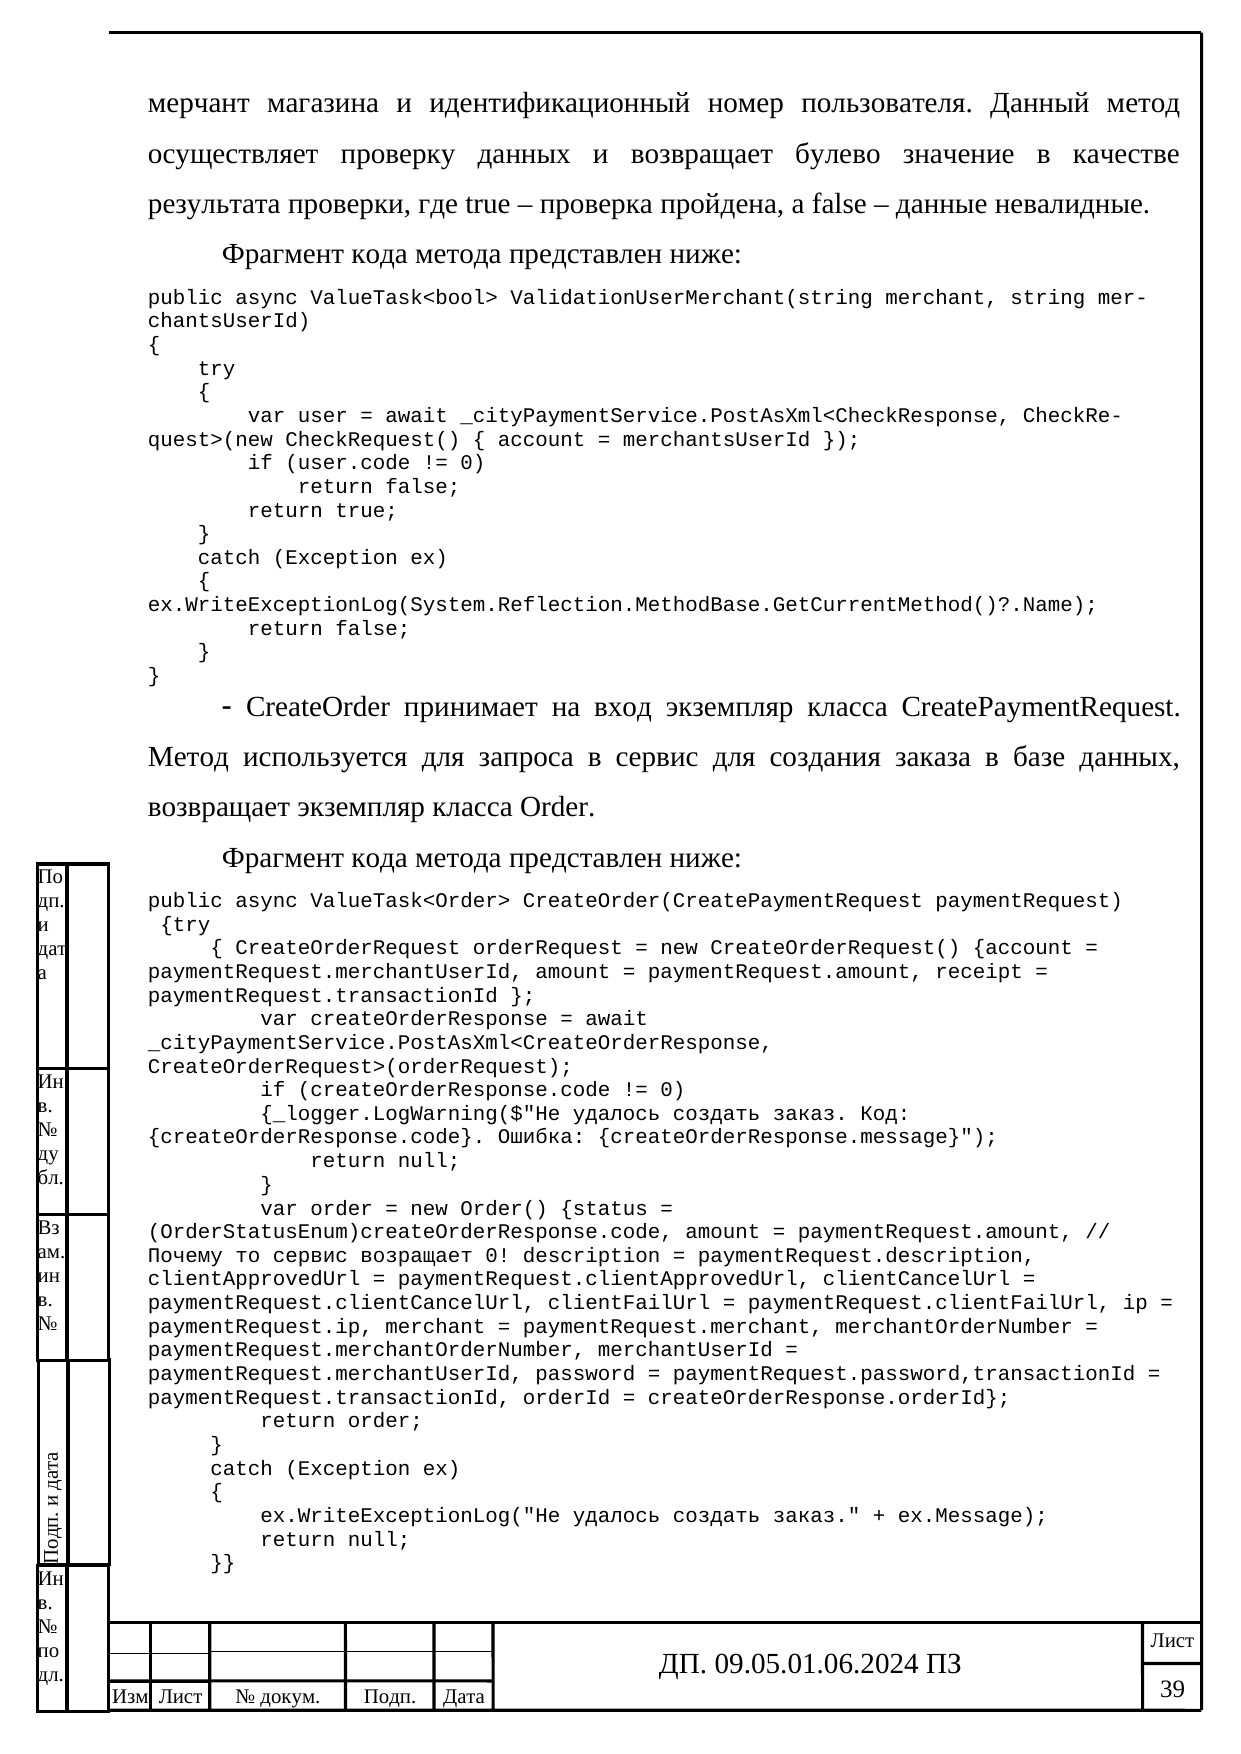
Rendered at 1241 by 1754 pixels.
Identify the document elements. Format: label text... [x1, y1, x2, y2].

text ex.WriteExceptionLog("Не удалось создать заказ." + ex.Message); [148, 1505, 1181, 1528]
text return order; [148, 1410, 1181, 1434]
text } [148, 641, 1181, 665]
text public async ValueTask<Order> CreateOrder(CreatePaymentRequest paymentRequest) [148, 890, 1181, 914]
text } [148, 1174, 1181, 1197]
text Фрагмент кода метода представлен ниже: [148, 236, 1181, 270]
text { [148, 1481, 1181, 1505]
text { [148, 381, 1181, 405]
text return false; [148, 476, 1181, 499]
text return null; [148, 1150, 1181, 1174]
text }} [148, 1552, 1181, 1576]
text { [148, 571, 1181, 594]
text } [148, 523, 1181, 547]
text var createOrderResponse = await _cityPaymentService.PostAsXml<CreateOrderResponse, CreateOrderRequest>(orderRequest); [148, 1008, 1181, 1079]
text { CreateOrderRequest orderRequest = new CreateOrderRequest() {account = paymentRequest.merchantUserId, amount = paymentRequest.amount, receipt = paymentRequest.transactionId }; [148, 937, 1181, 1008]
text CreateOrder принимает на вход экземпляр класса CreatePaymentRequest. Метод используется для запроса в сервис для создания заказа в базе данных, возвращает экземпляр класса Order. [148, 689, 1181, 823]
text if (user.code != 0) [148, 452, 1181, 476]
text catch (Exception ex) [148, 547, 1181, 571]
text { [148, 334, 1181, 358]
text var user = await _cityPaymentService.PostAsXml<CheckResponse, CheckRe-quest>(new CheckRequest() { account = merchantsUserId }); [148, 405, 1181, 452]
text } [148, 665, 1181, 689]
text try [148, 358, 1181, 381]
text return false; [148, 618, 1181, 641]
text ex.WriteExceptionLog(System.Reflection.MethodBase.GetCurrentMethod()?.Name); [148, 594, 1181, 618]
text if (createOrderResponse.code != 0) [148, 1079, 1181, 1103]
text public async ValueTask<bool> ValidationUserMerchant(string merchant, string mer-chantsUserId) [148, 287, 1181, 334]
text return null; [148, 1528, 1181, 1552]
text return true; [148, 499, 1181, 523]
text catch (Exception ex) [148, 1458, 1181, 1481]
text {try [148, 914, 1181, 937]
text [148, 86, 1181, 220]
text var order = new Order() {status = (OrderStatusEnum)createOrderResponse.code, amount = paymentRequest.amount, // Почему то сервис возращает 0! description = paymentRequest.description, clientApprovedUrl = paymentRequest.clientApprovedUrl, clientCancelUrl = paymentRequest.clientCancelUrl, clientFailUrl = paymentRequest.clientFailUrl, ip = paymentRequest.ip, merchant = paymentRequest.merchant, merchantOrderNumber = paymentRequest.merchantOrderNumber, merchantUserId = paymentRequest.merchantUserId, password = paymentRequest.password,transactionId = paymentRequest.transactionId, orderId = createOrderResponse.orderId}; [148, 1197, 1181, 1410]
text {_logger.LogWarning($"Не удалось создать заказ. Код: {createOrderResponse.code}. Ошибка: {createOrderResponse.message}"); [148, 1103, 1181, 1150]
text Фрагмент кода метода представлен ниже: [148, 840, 1181, 873]
text } [148, 1434, 1181, 1458]
